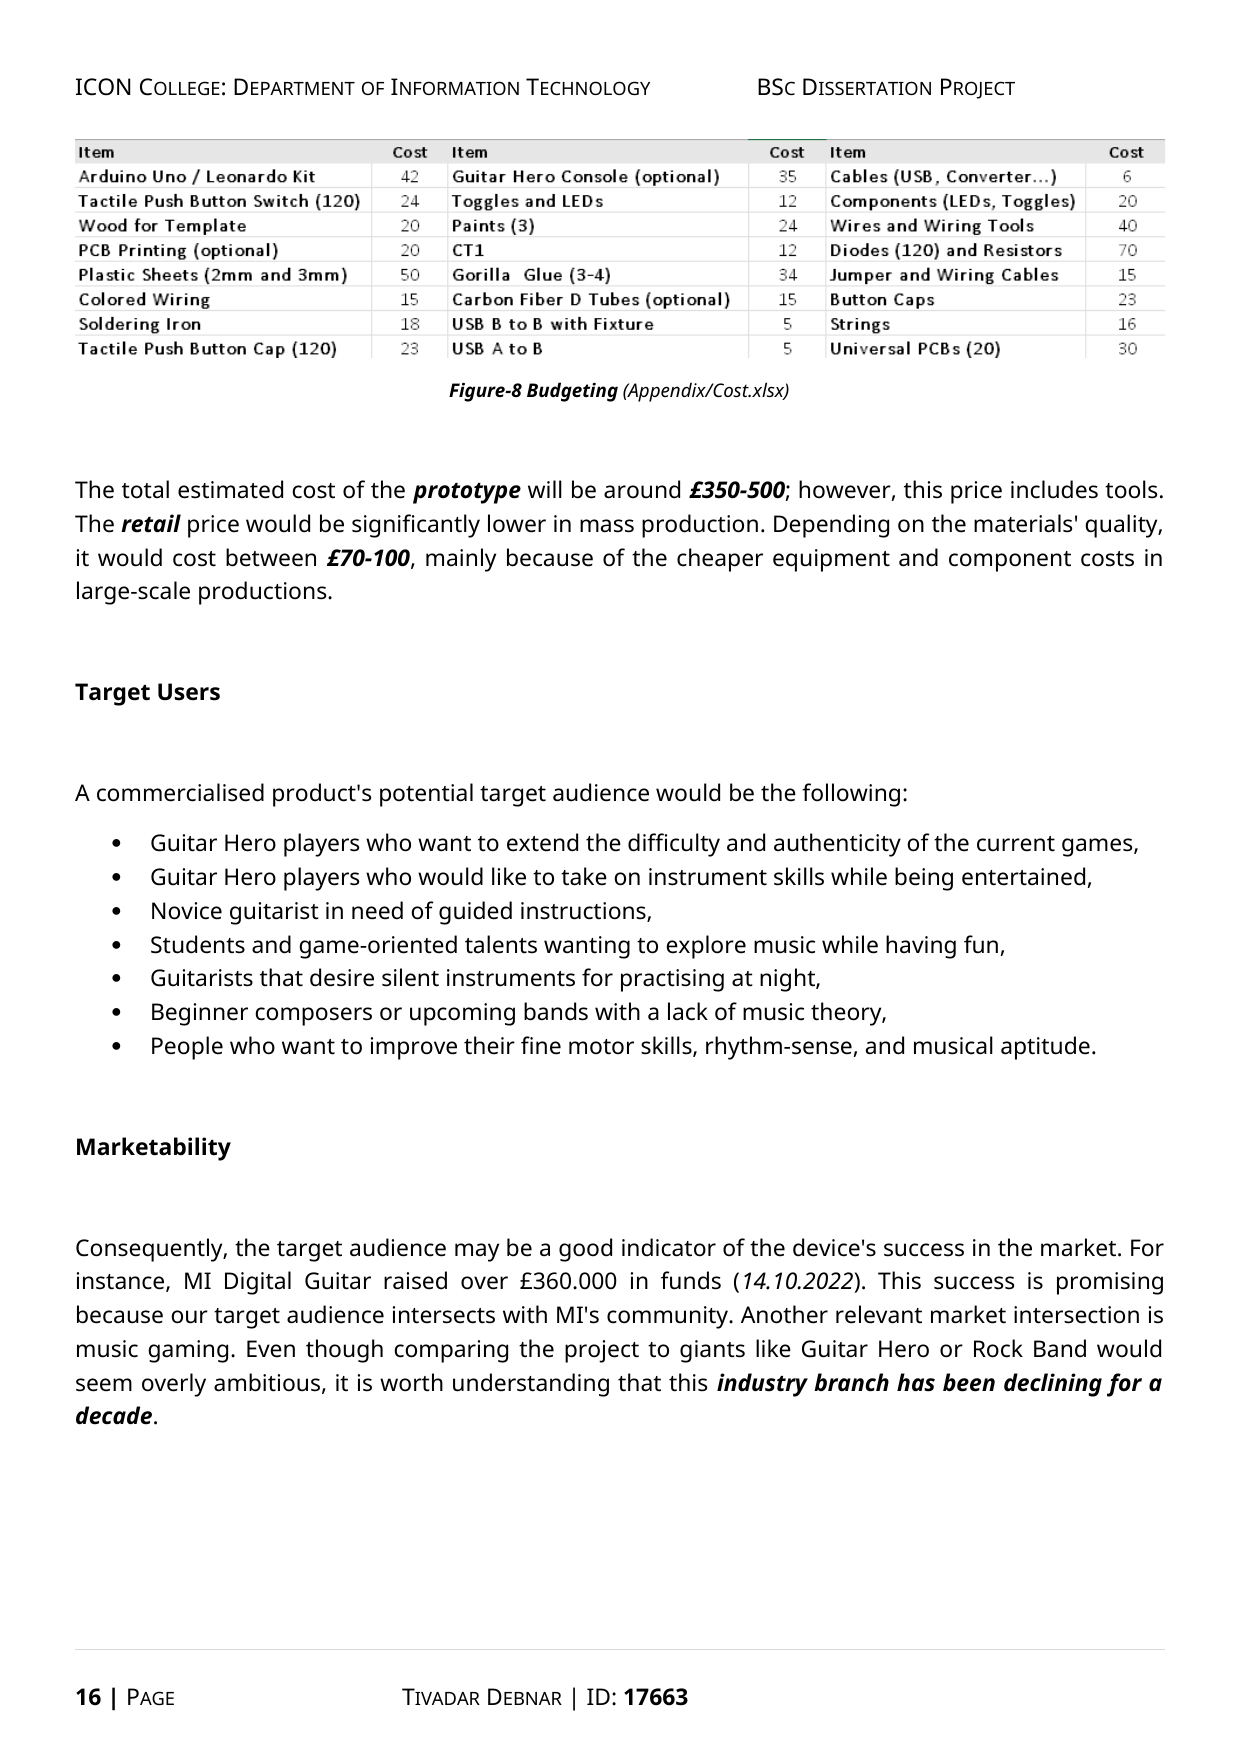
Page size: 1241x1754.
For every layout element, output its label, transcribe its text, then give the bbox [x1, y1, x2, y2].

list Guitarists that desire silent instruments for practising at night, [112, 962, 1165, 993]
text The total estimated cost of the prototype will be around £350-500; however, this price includes tools. The retail price would be significantly lower in mass production. Depending on the materials' quality, it would cost between £70-100, mainly because of the cheaper equipment and component costs in large-scale productions. [75, 474, 1165, 606]
list Students and game-oriented talents wanting to explore music while having fun, [112, 928, 1165, 960]
list Novice guitarist in need of guided instructions, [112, 895, 1165, 926]
list Guitar Hero players who would like to take on instrument skills while being entertained, [112, 861, 1165, 892]
text Marketability [75, 1131, 1165, 1162]
text Target Users [75, 676, 1165, 707]
list People who want to improve their fine motor skills, rhythm-sense, and musical aptitude. [112, 1030, 1165, 1061]
text Consequently, the target audience may be a good indicator of the device's success in the market. For instance, MI Digital Guitar raised over £360.000 in funds (14.10.2022). This success is promising because our target audience intersects with MI's community. Another relevant market intersection is music gaming. Even though comparing the project to giants like Guitar Hero or Rock Band would seem overly ambitious, it is worth understanding that this industry branch has been declining for a decade. [75, 1231, 1165, 1431]
list Beginner composers or upcoming bands with a lack of music theory, [112, 996, 1165, 1027]
text A commercialised product's potential target audience would be the following: [75, 777, 1165, 808]
list Guitar Hero players who want to extend the difficulty and authenticity of the current games, [112, 827, 1165, 858]
picture [75, 139, 1166, 358]
